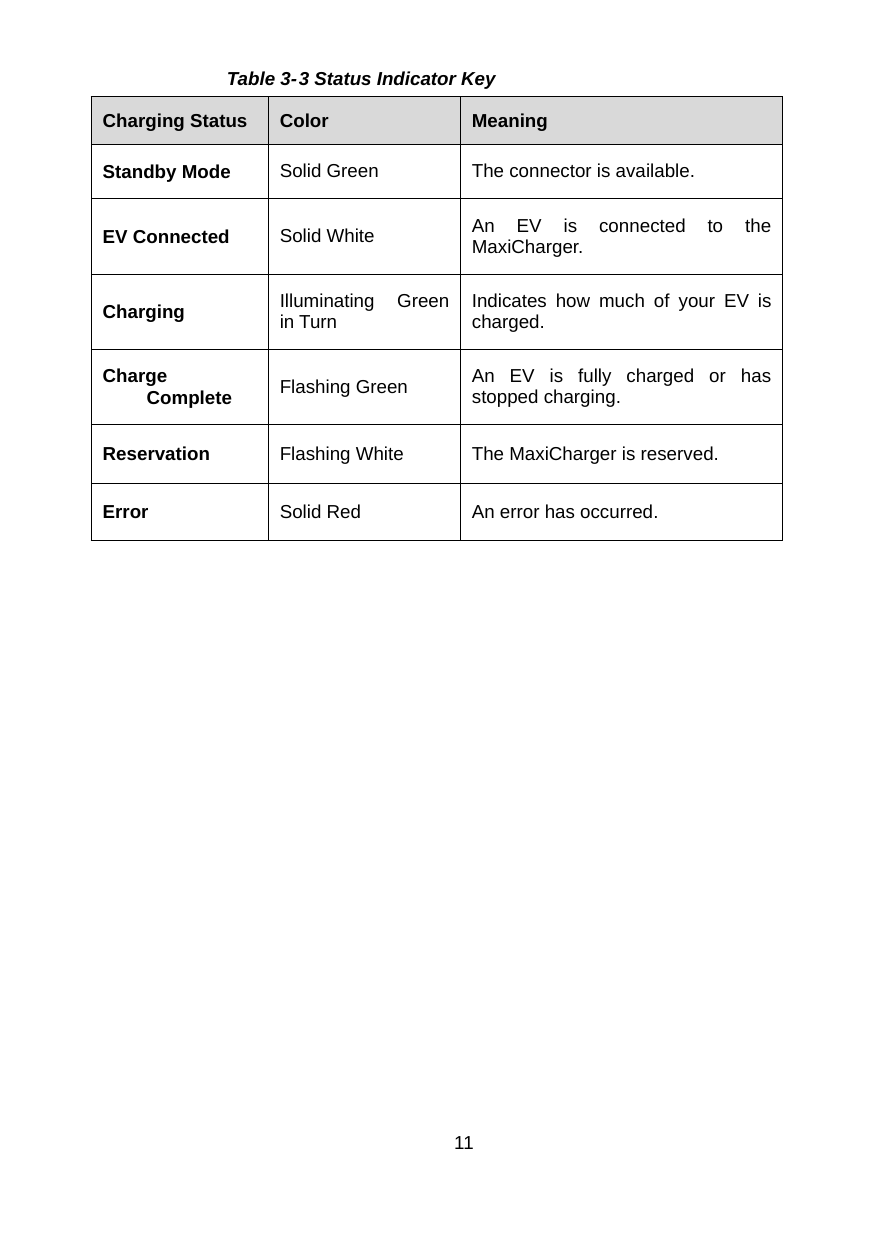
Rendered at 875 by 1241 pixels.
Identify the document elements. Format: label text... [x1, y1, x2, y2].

table_cell An error has occurred. [461, 484, 782, 540]
table_cell An EV is connected to the MaxiCharger. [461, 199, 782, 273]
table_cell Indicates how much of your EV is charged. [461, 275, 782, 349]
table_cell Charge Complete [92, 350, 268, 424]
table_cell An EV is fully charged or has stopped charging. [461, 350, 782, 424]
table_cell Illuminating Green in Turn [269, 275, 460, 349]
table_cell Error [92, 484, 268, 540]
table_cell The MaxiCharger is reserved. [461, 425, 782, 482]
table_cell Solid Green [269, 145, 460, 198]
table_header Color [269, 97, 460, 144]
table_header Charging Status [92, 97, 268, 144]
table_cell The connector is available. [461, 145, 782, 198]
text Table 3-1 Status Indicator Key [59, 64, 815, 91]
table_cell Reservation [92, 425, 268, 482]
table_cell Flashing White [269, 425, 460, 482]
table_cell Standby Mode [92, 145, 268, 198]
table_cell Solid Red [269, 484, 460, 540]
table_cell EV Connected [92, 199, 268, 273]
table_cell Flashing Green [269, 350, 460, 424]
table_cell Charging [92, 275, 268, 349]
table_header Meaning [461, 97, 782, 144]
table_cell Solid White [269, 199, 460, 273]
